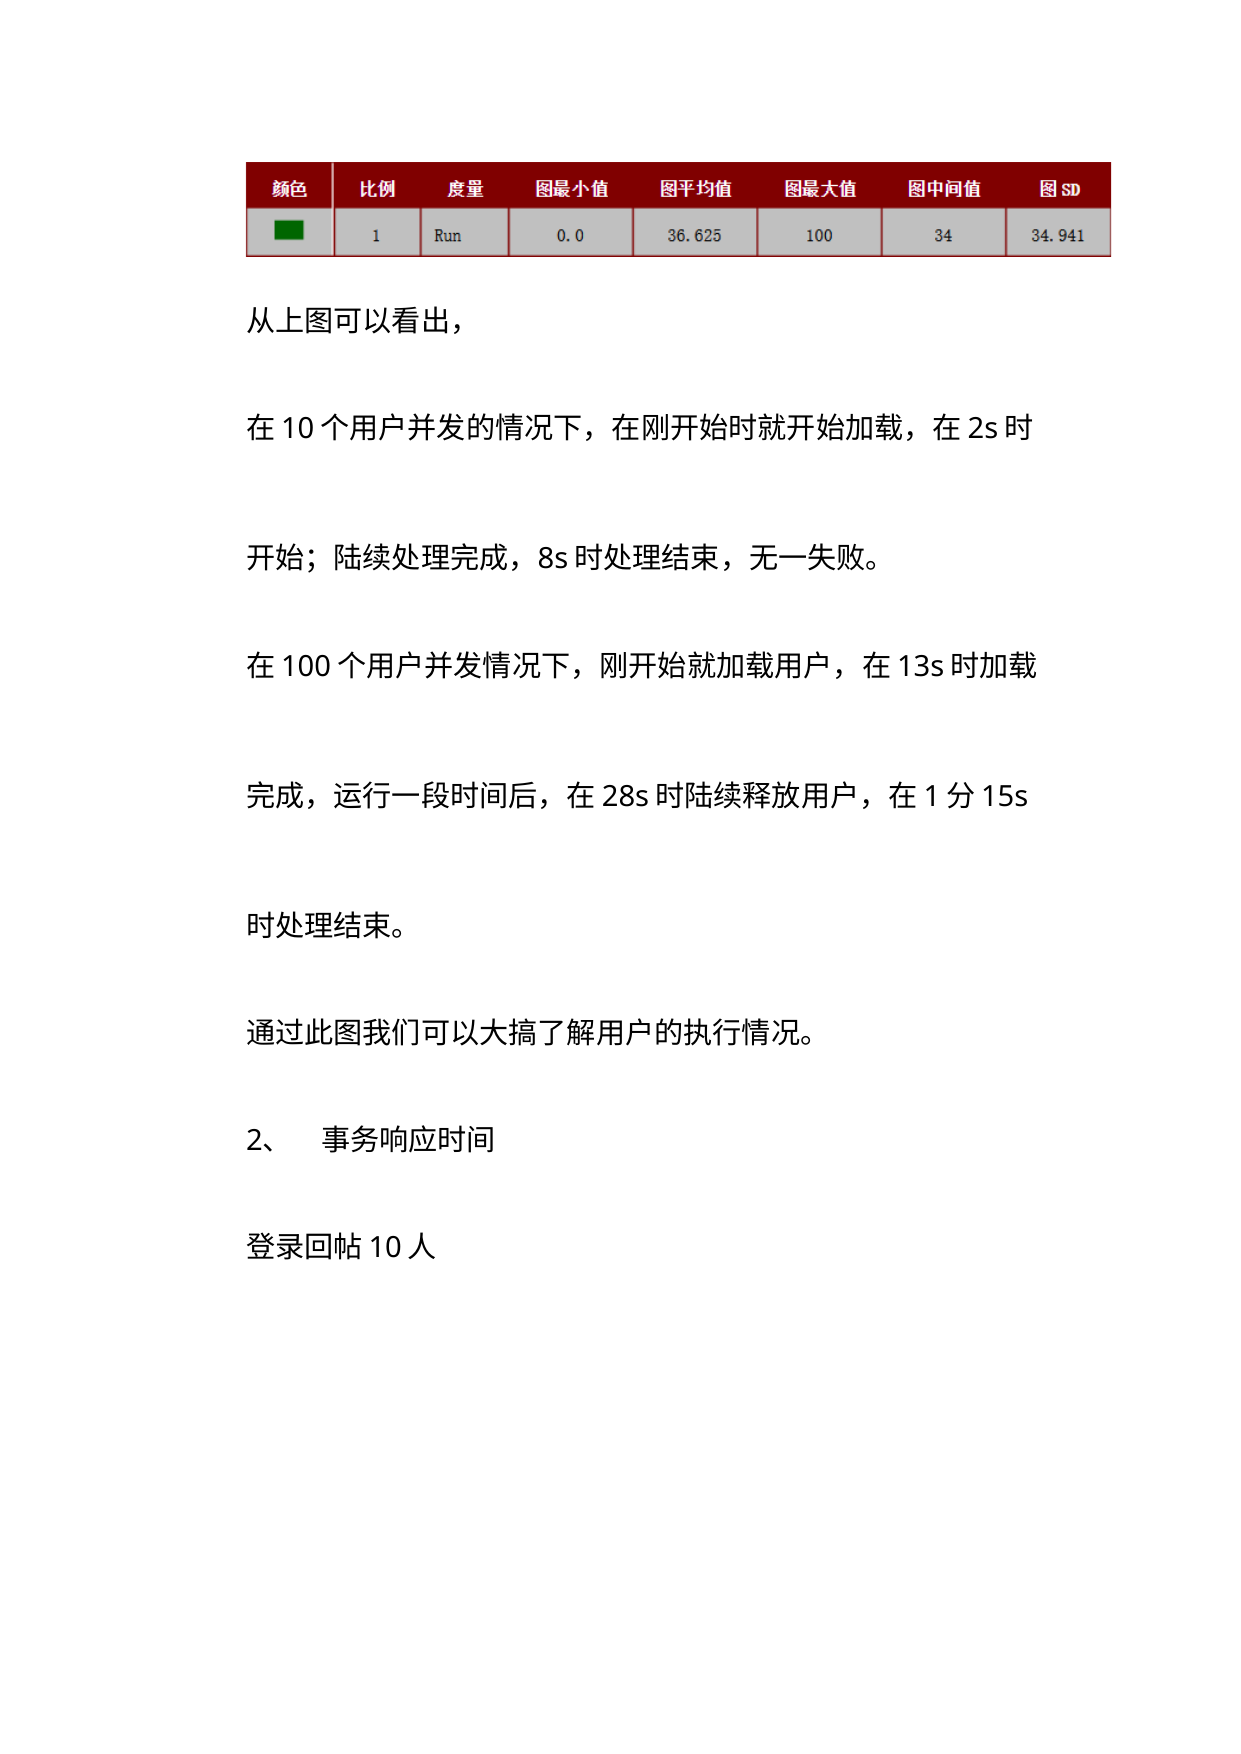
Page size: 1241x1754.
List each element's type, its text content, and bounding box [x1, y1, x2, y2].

text 登录回帖10人 [246, 1213, 1053, 1278]
text 在100个用户并发情况下，刚开始就加载用户，在13s时加载完成，运行一段时间后，在28s时陆续释放用户，在1分15s时处理结束。 [246, 631, 1053, 956]
text 从上图可以看出， [246, 286, 1053, 351]
text 在10个用户并发的情况下，在刚开始时就开始加载，在2s时开始；陆续处理完成，8s时处理结束，无一失败。 [246, 393, 1053, 588]
text 通过此图我们可以大搞了解用户的执行情况。 [246, 998, 1053, 1063]
list 事务响应时间 [246, 1105, 1053, 1170]
picture [245, 162, 1112, 257]
